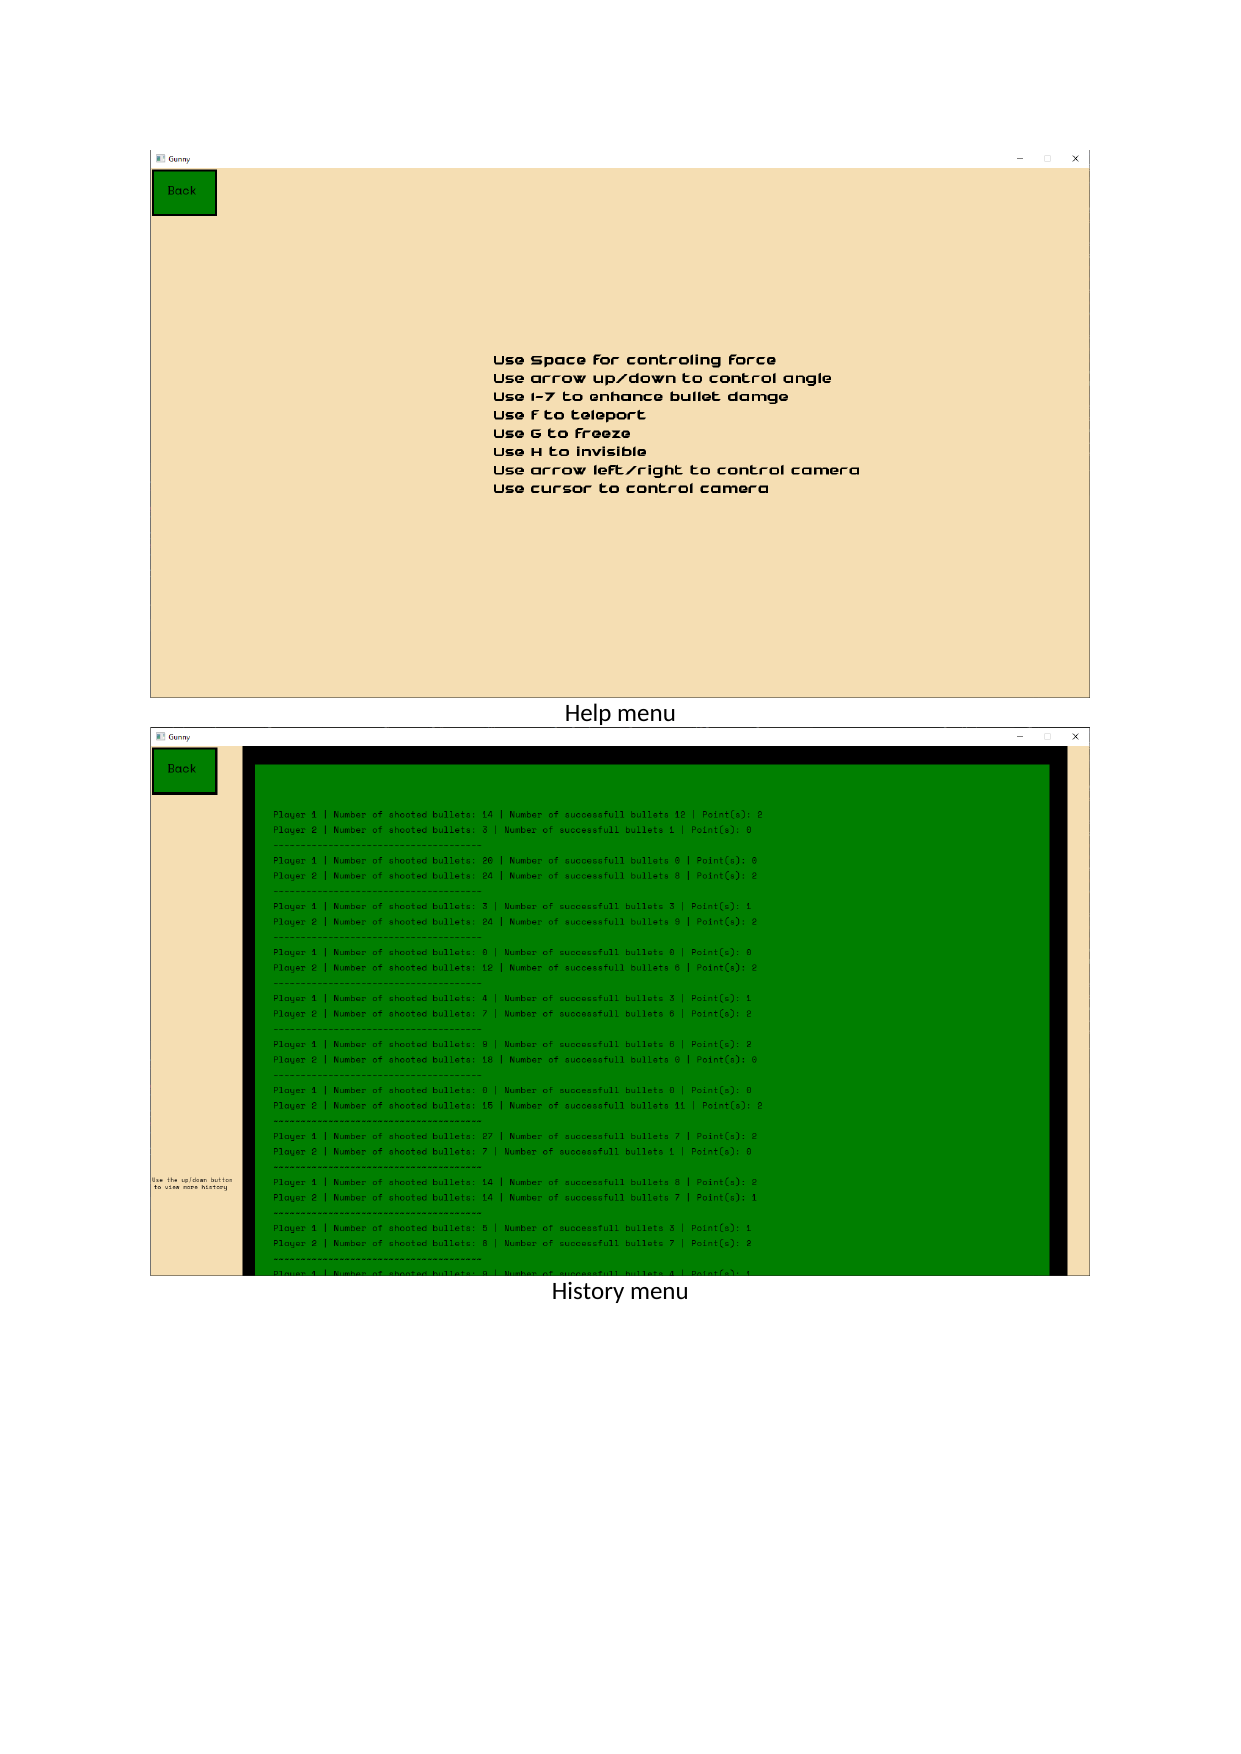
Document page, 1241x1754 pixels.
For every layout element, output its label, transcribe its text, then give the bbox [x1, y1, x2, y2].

picture [150, 727, 1090, 1276]
picture [150, 150, 1090, 698]
text History menu [150, 1276, 1090, 1306]
text Help menu [150, 698, 1090, 727]
